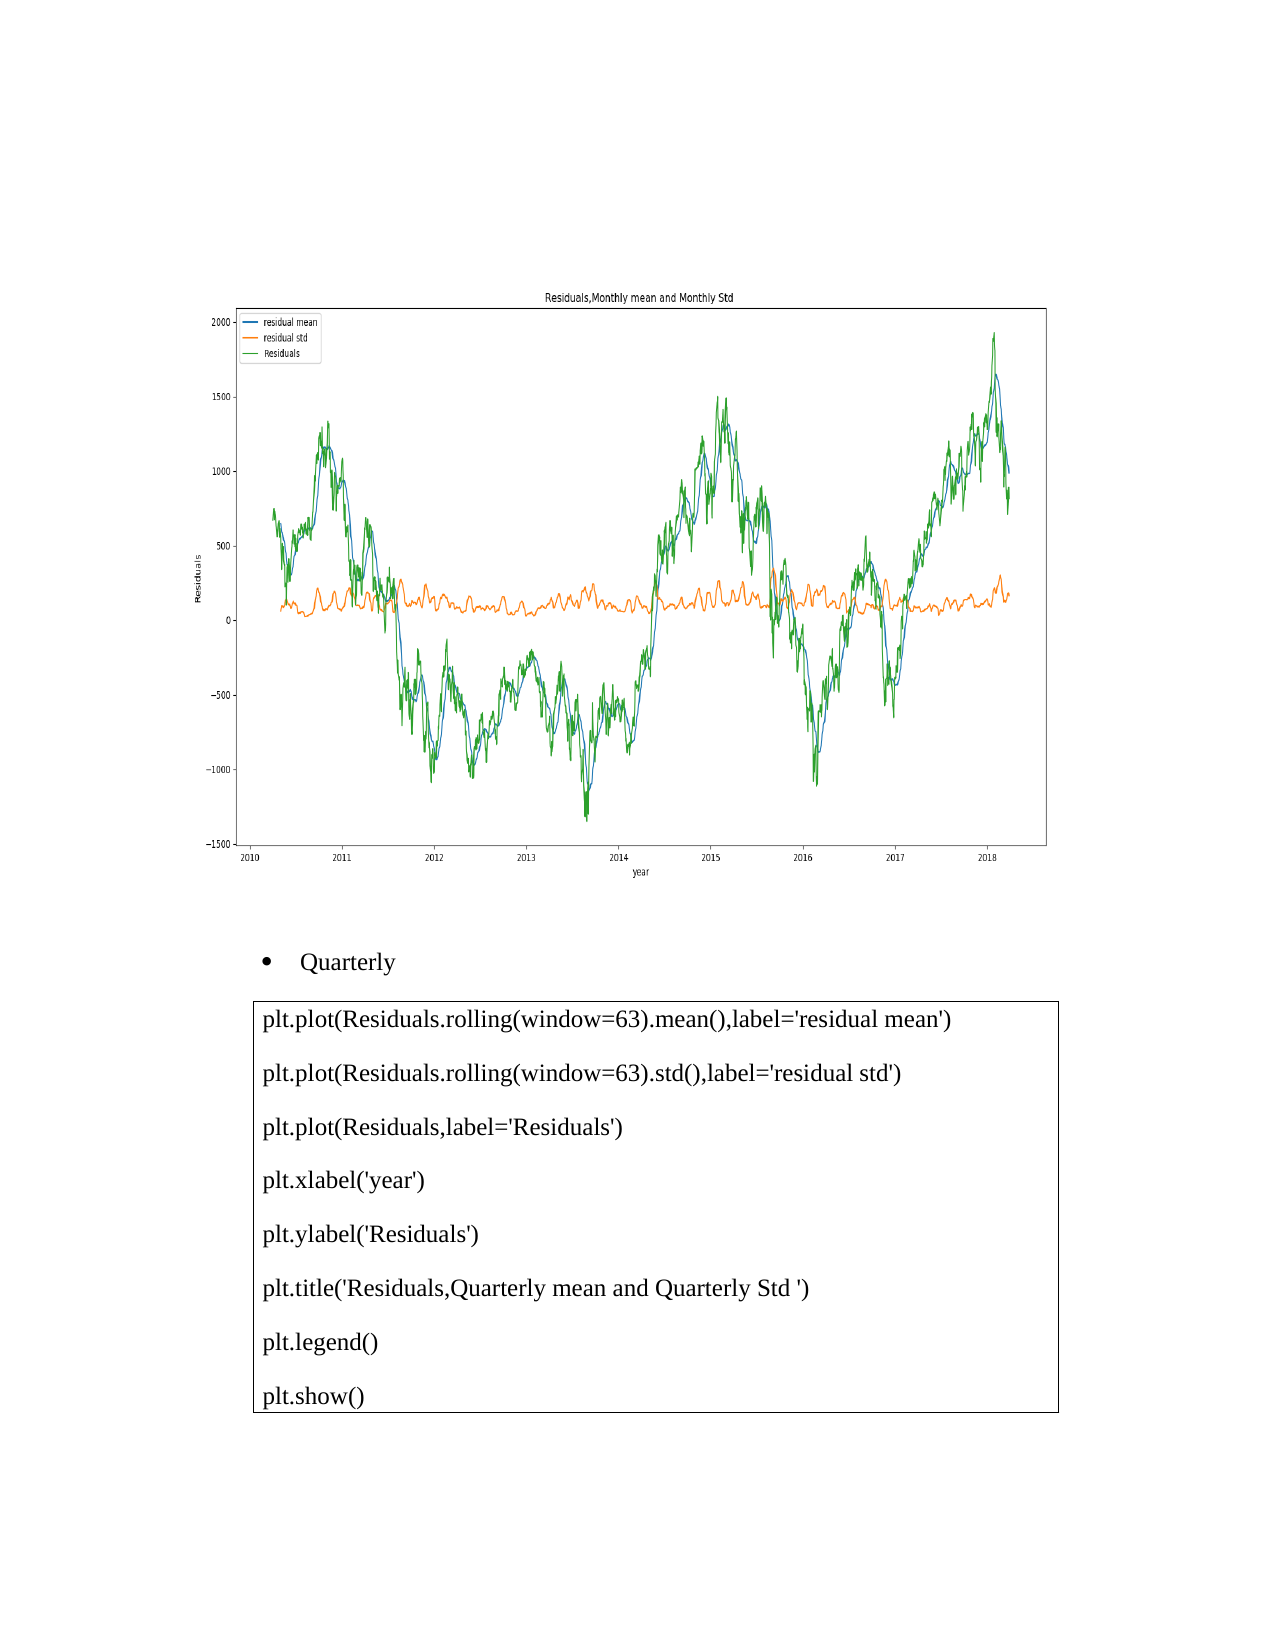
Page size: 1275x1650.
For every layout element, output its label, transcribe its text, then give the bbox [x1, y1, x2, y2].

text plt.xlabel('year') [254, 1162, 1058, 1194]
text plt.plot(Residuals.rolling(window=63).mean(),label='residual mean') [254, 1002, 1058, 1033]
text plt.plot(Residuals,label='Residuals') [254, 1108, 1058, 1140]
picture [105, 225, 1150, 922]
text plt.ylabel('Residuals') [254, 1216, 1058, 1248]
text plt.legend() [254, 1324, 1058, 1356]
list Quarterly [262, 947, 1050, 976]
text plt.show() [254, 1378, 1058, 1412]
text plt.title('Residuals,Quarterly mean and Quarterly Std ') [254, 1270, 1058, 1302]
text plt.plot(Residuals.rolling(window=63).std(),label='residual std') [254, 1054, 1058, 1086]
